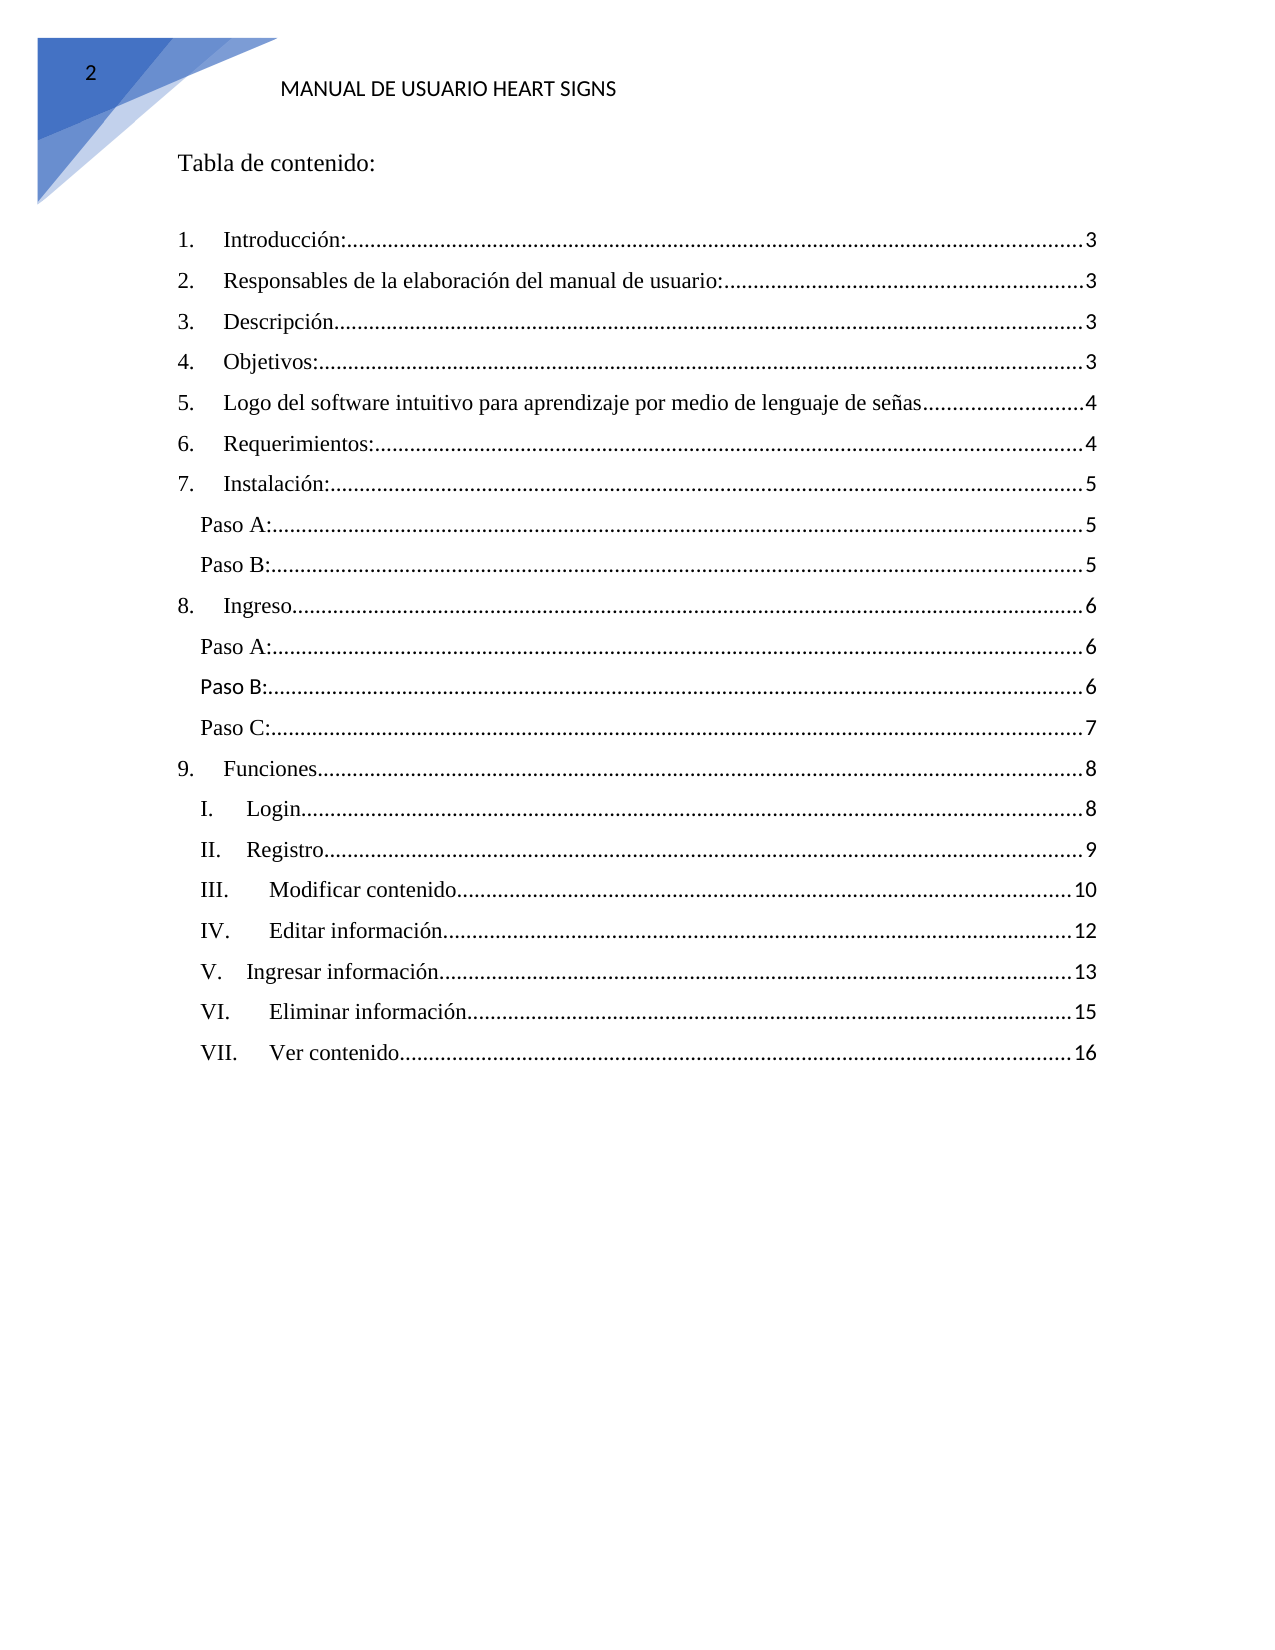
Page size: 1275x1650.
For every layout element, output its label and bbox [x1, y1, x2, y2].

picture [273, 160, 279, 170]
picture [37, 37, 279, 206]
